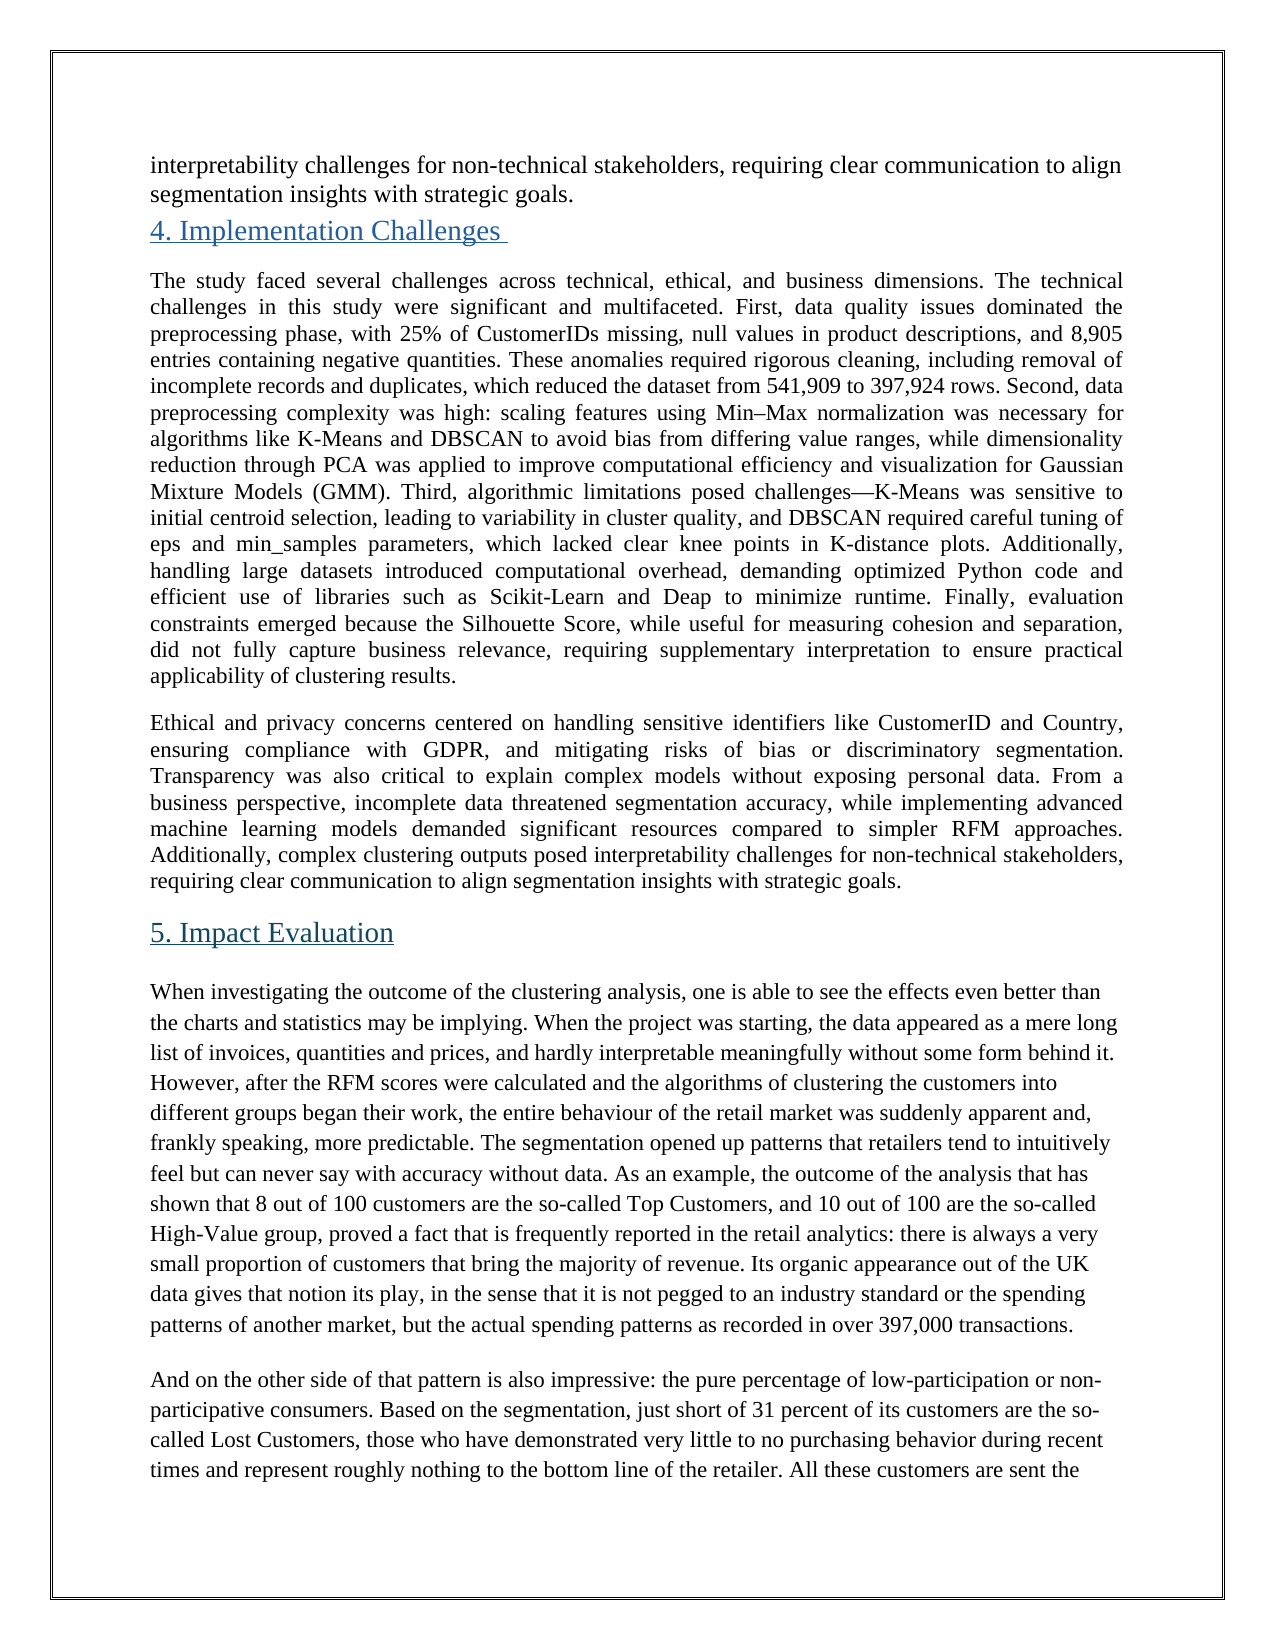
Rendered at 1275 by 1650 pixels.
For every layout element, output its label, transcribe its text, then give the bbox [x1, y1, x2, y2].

text When investigating the outcome of the clustering analysis, one is able to see the effects even better than the charts and statistics may be implying. When the project was starting, the data appeared as a mere long list of invoices, quantities and prices, and hardly interpretable meaningfully without some form behind it. However, after the RFM scores were calculated and the algorithms of clustering the customers into different groups began their work, the entire behaviour of the retail market was suddenly apparent and, frankly speaking, more predictable. The segmentation opened up patterns that retailers tend to intuitively feel but can never say with accuracy without data. As an example, the outcome of the analysis that has shown that 8 out of 100 customers are the so-called Top Customers, and 10 out of 100 are the so-called High-Value group, proved a fact that is frequently reported in the retail analytics: there is always a very small proportion of customers that bring the majority of revenue. Its organic appearance out of the UK data gives that notion its play, in the sense that it is not pegged to an industry standard or the spending patterns of another market, but the actual spending patterns as recorded in over 397,000 transactions. [150, 978, 1125, 1337]
subtitle 5. Impact Evaluation [150, 915, 1125, 948]
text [150, 1366, 1125, 1483]
text 4. Implementation Challenges [150, 213, 1125, 246]
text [150, 150, 1125, 207]
